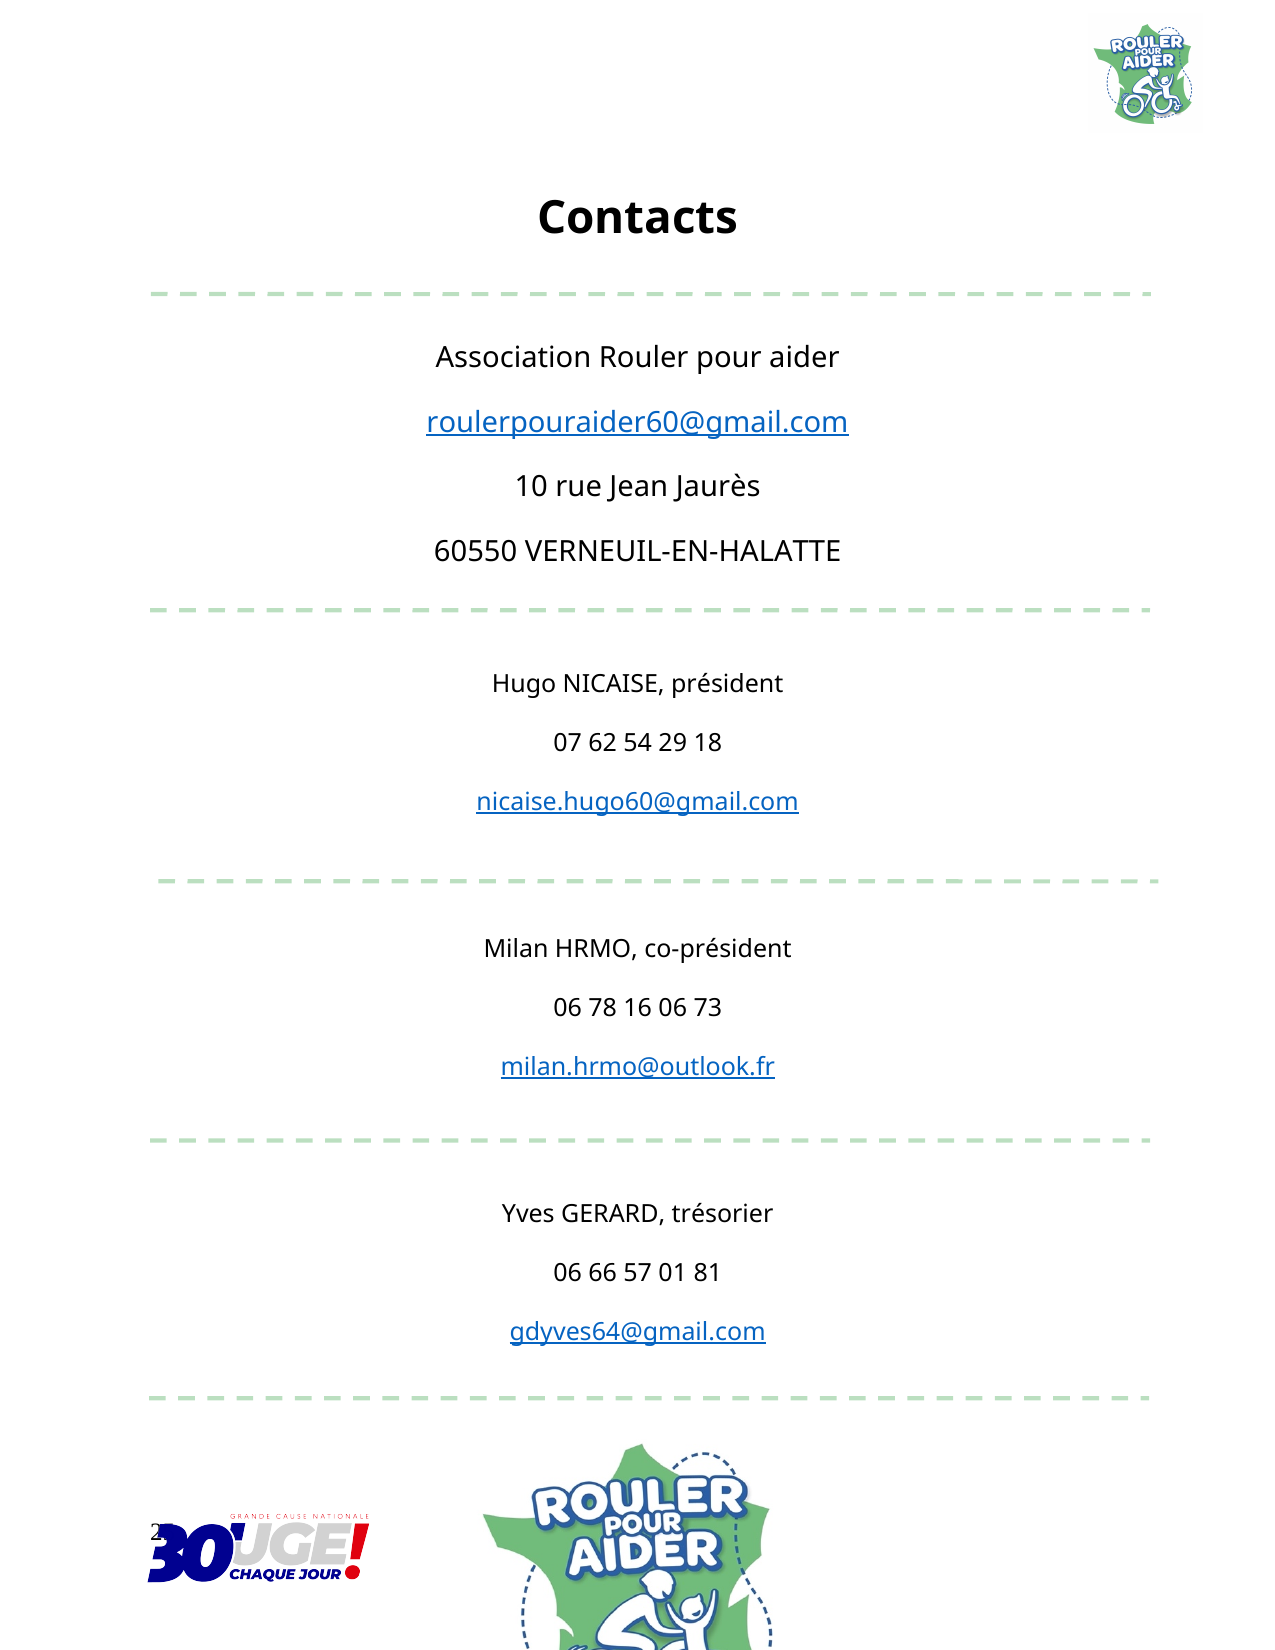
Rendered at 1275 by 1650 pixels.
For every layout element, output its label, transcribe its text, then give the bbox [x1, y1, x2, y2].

text gdyves64@gmail.com [150, 1313, 1125, 1347]
text 60550 VERNEUIL-EN-HALATTE [150, 530, 1125, 570]
text milan.hrmo@outlook.fr [150, 1048, 1125, 1082]
text Milan HRMO, co-président [150, 930, 1125, 964]
text roulerpouraider60@gmail.com [150, 401, 1125, 441]
text 06 78 16 06 73 [150, 989, 1125, 1023]
text Contacts [150, 150, 1125, 246]
text nicaise.hugo60@gmail.com [150, 783, 1125, 846]
picture [1088, 13, 1203, 133]
picture [466, 1412, 810, 1650]
text Yves GERARD, trésorier [150, 1195, 1125, 1229]
text 06 66 57 01 81 [150, 1254, 1125, 1288]
text 10 rue Jean Jaurès [150, 466, 1125, 505]
text Hugo NICAISE, président [150, 665, 1125, 699]
picture [142, 1507, 370, 1586]
text Association Rouler pour aider [150, 336, 1125, 376]
text 07 62 54 29 18 [150, 724, 1125, 758]
